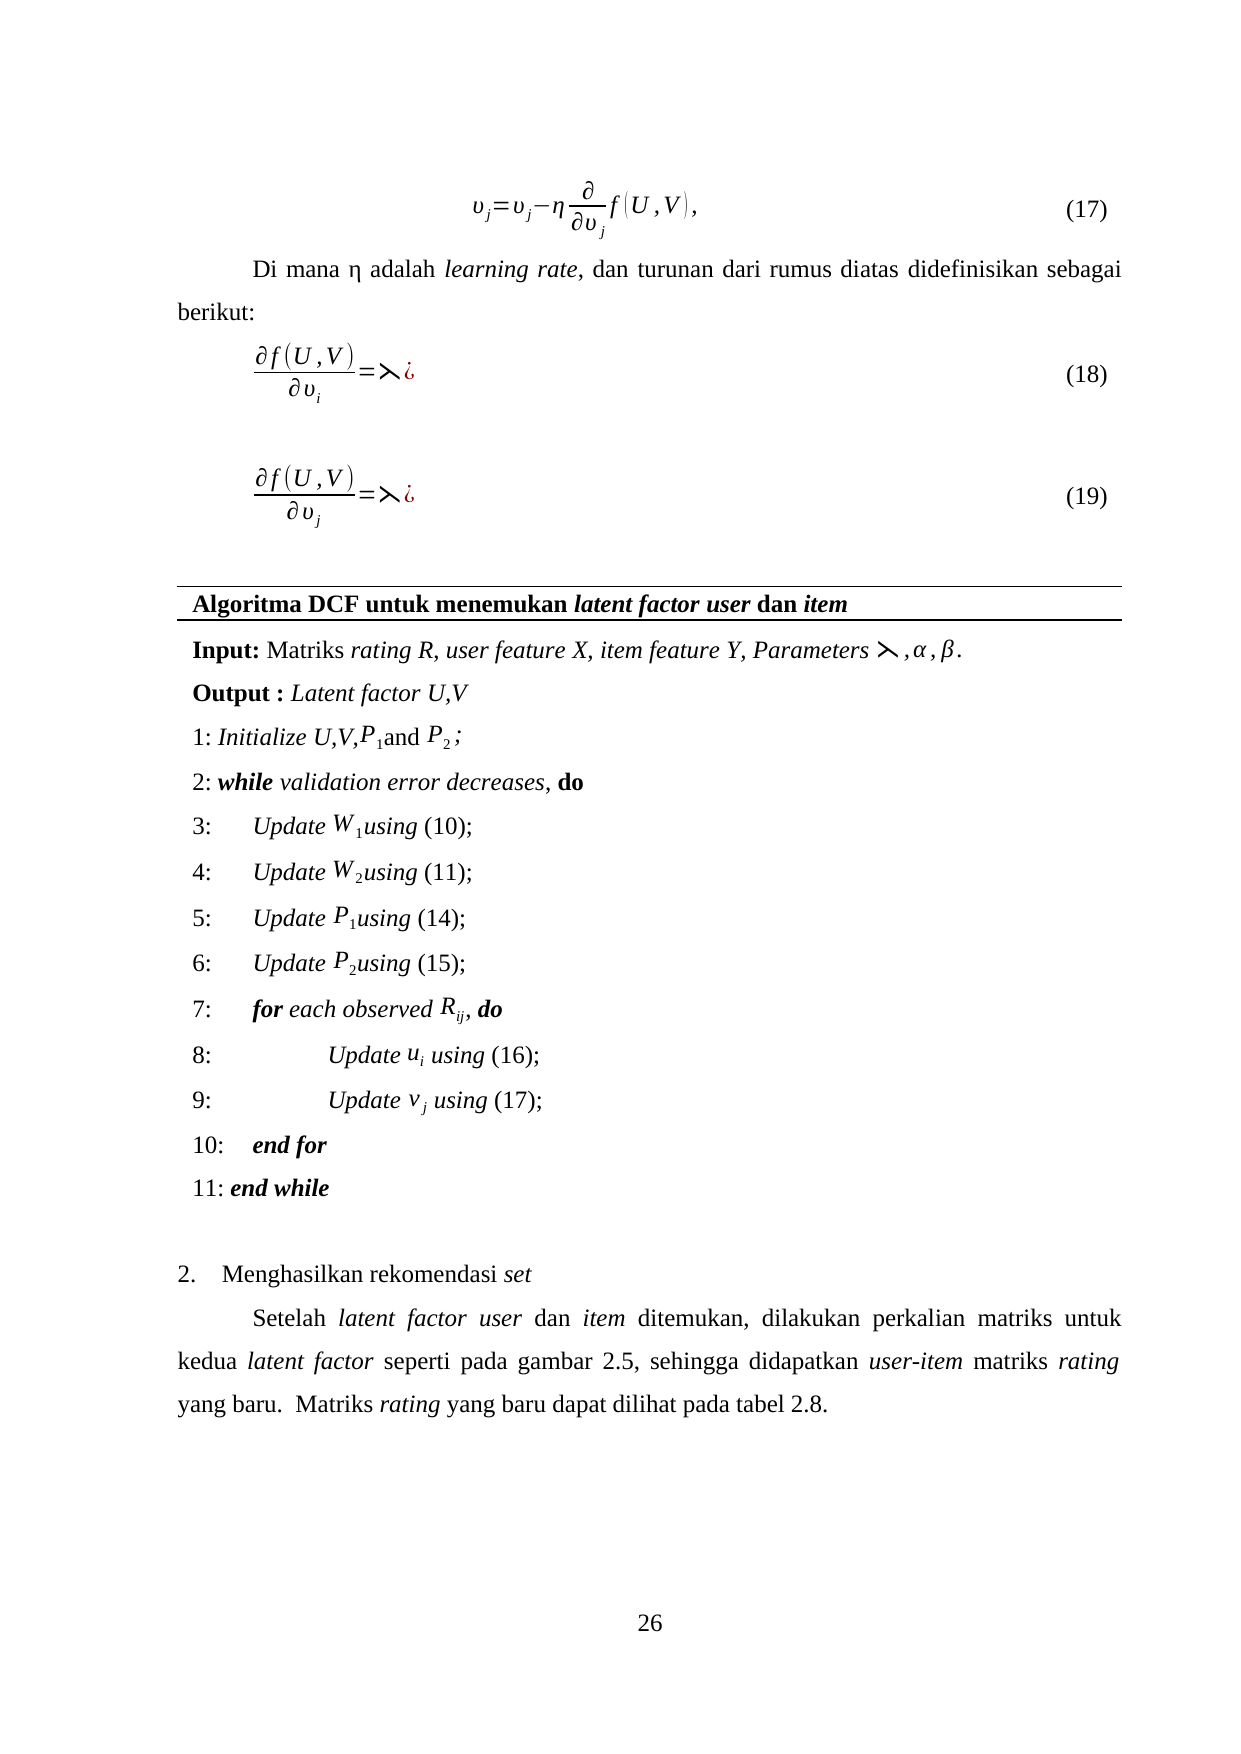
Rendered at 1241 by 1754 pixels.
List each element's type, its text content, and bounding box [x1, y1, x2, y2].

text (18) [177, 341, 1122, 406]
text 4: Update using (11); [177, 856, 1122, 887]
text 8: Update using (16); [177, 1039, 1122, 1070]
text 11: end while [177, 1173, 1122, 1202]
text Setelah latent factor user dan item ditemukan, dilakukan perkalian matriks untuk kedua latent factor seperti pada gambar 2.5, sehingga didapatkan user-item matriks rating yang baru. Matriks rating yang baru dapat dilihat pada tabel 2.8. [177, 1303, 1122, 1418]
text Di mana η adalah learning rate, dan turunan dari rumus diatas didefinisikan sebagai berikut: [177, 254, 1122, 326]
text (19) [177, 463, 1122, 528]
text Input: Matriks rating R, user feature X, item feature Y, Parameters [177, 635, 1122, 664]
text Algoritma DCF untuk menemukan latent factor user dan item [177, 587, 1122, 619]
text Output : Latent factor U,V [177, 678, 1122, 707]
text 9: Update using (17); [177, 1084, 1122, 1116]
text 10: end for [177, 1130, 1122, 1159]
text (17) [177, 177, 1122, 240]
text 6: Update using (15); [177, 947, 1122, 978]
text 3: Update using (10); [177, 810, 1122, 841]
text 2: while validation error decreases, do [177, 767, 1122, 796]
text 5: Update using (14); [177, 901, 1122, 933]
text 7: for each observed , do [177, 993, 1122, 1024]
list Menghasilkan rekomendasi set [177, 1259, 1122, 1288]
text 1: Initialize U,V,and [177, 721, 1122, 752]
